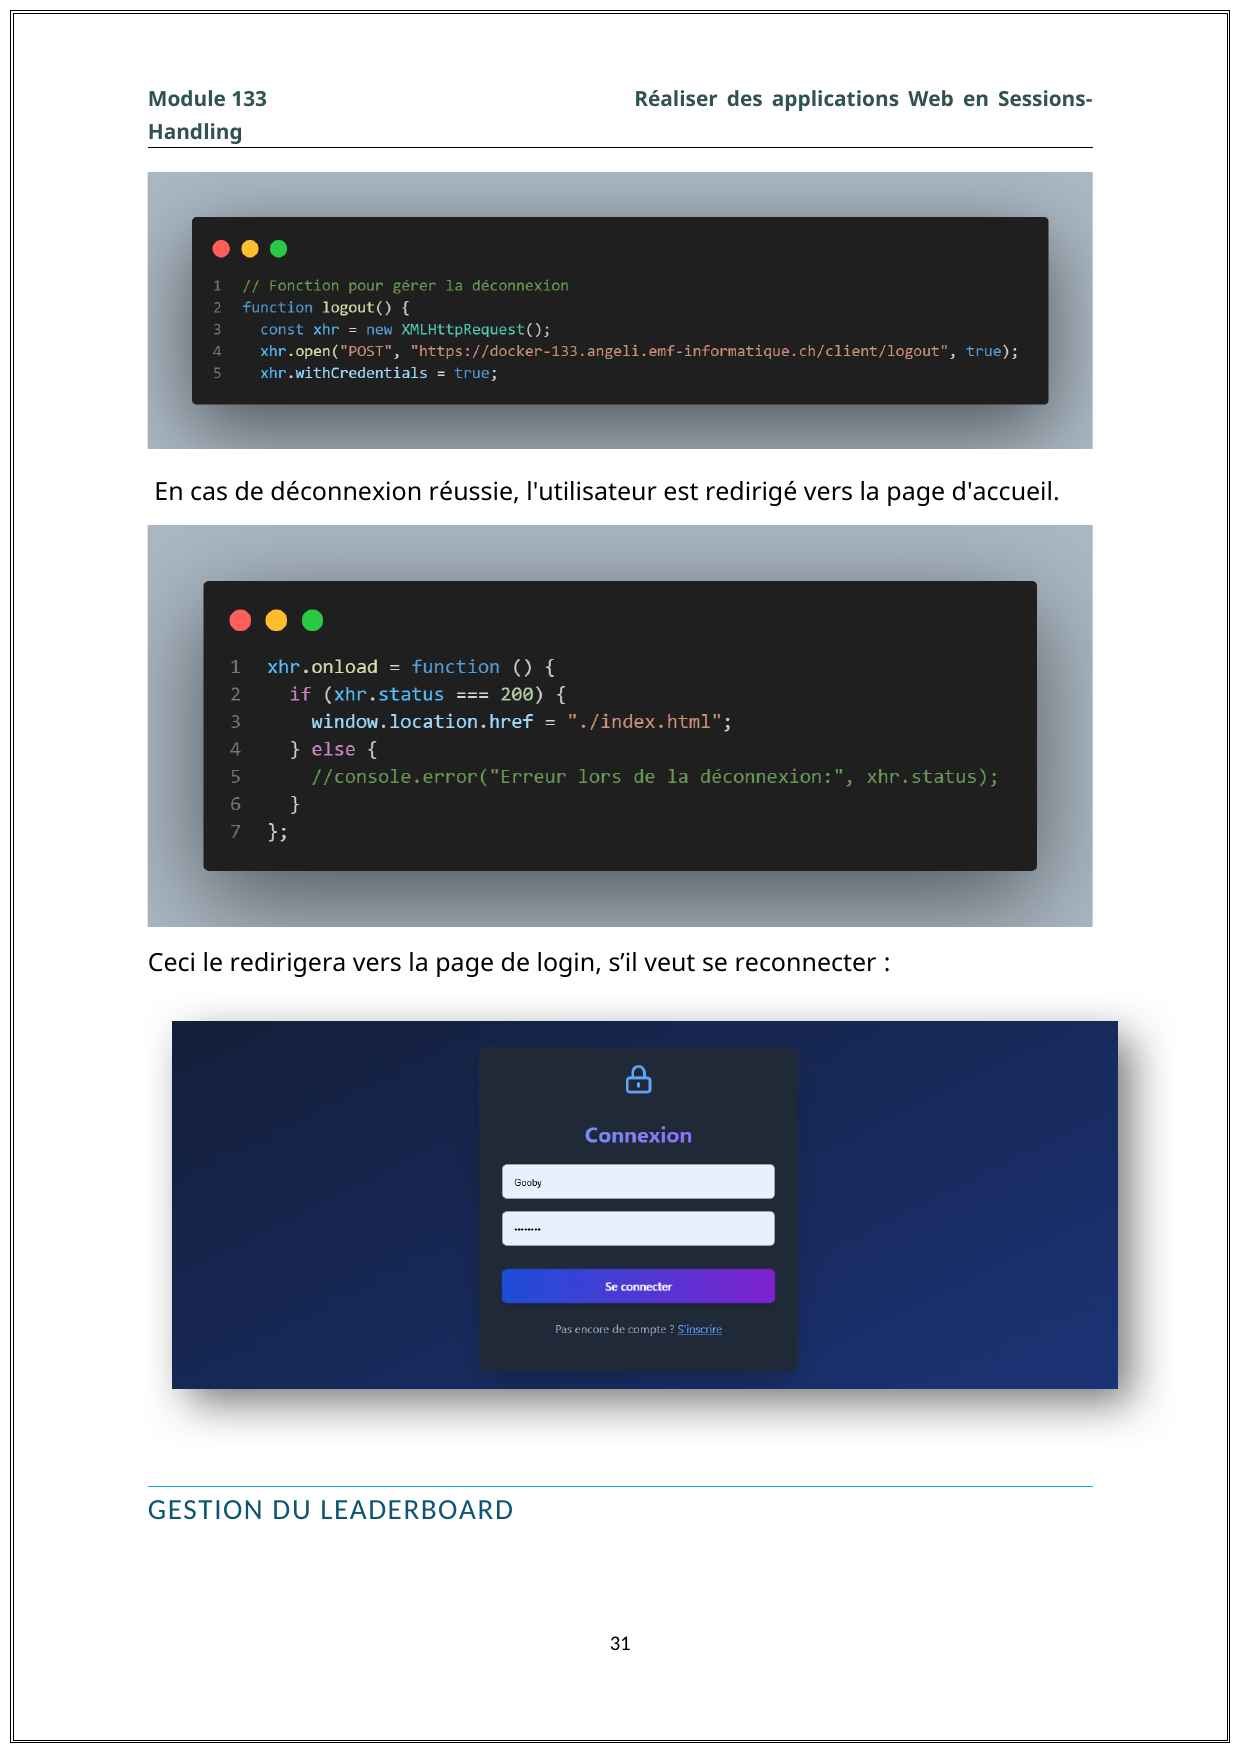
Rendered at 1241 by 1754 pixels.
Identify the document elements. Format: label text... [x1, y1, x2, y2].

picture [147, 172, 1093, 449]
picture [147, 525, 1093, 927]
picture [172, 1021, 1118, 1389]
text En cas de déconnexion réussie, l'utilisateur est redirigé vers la page d'accueil. [148, 473, 1093, 507]
subtitle Gestion du leaderboard [148, 1487, 1093, 1527]
text Ceci le redirigera vers la page de login, s’il veut se reconnecter : [148, 944, 1093, 978]
